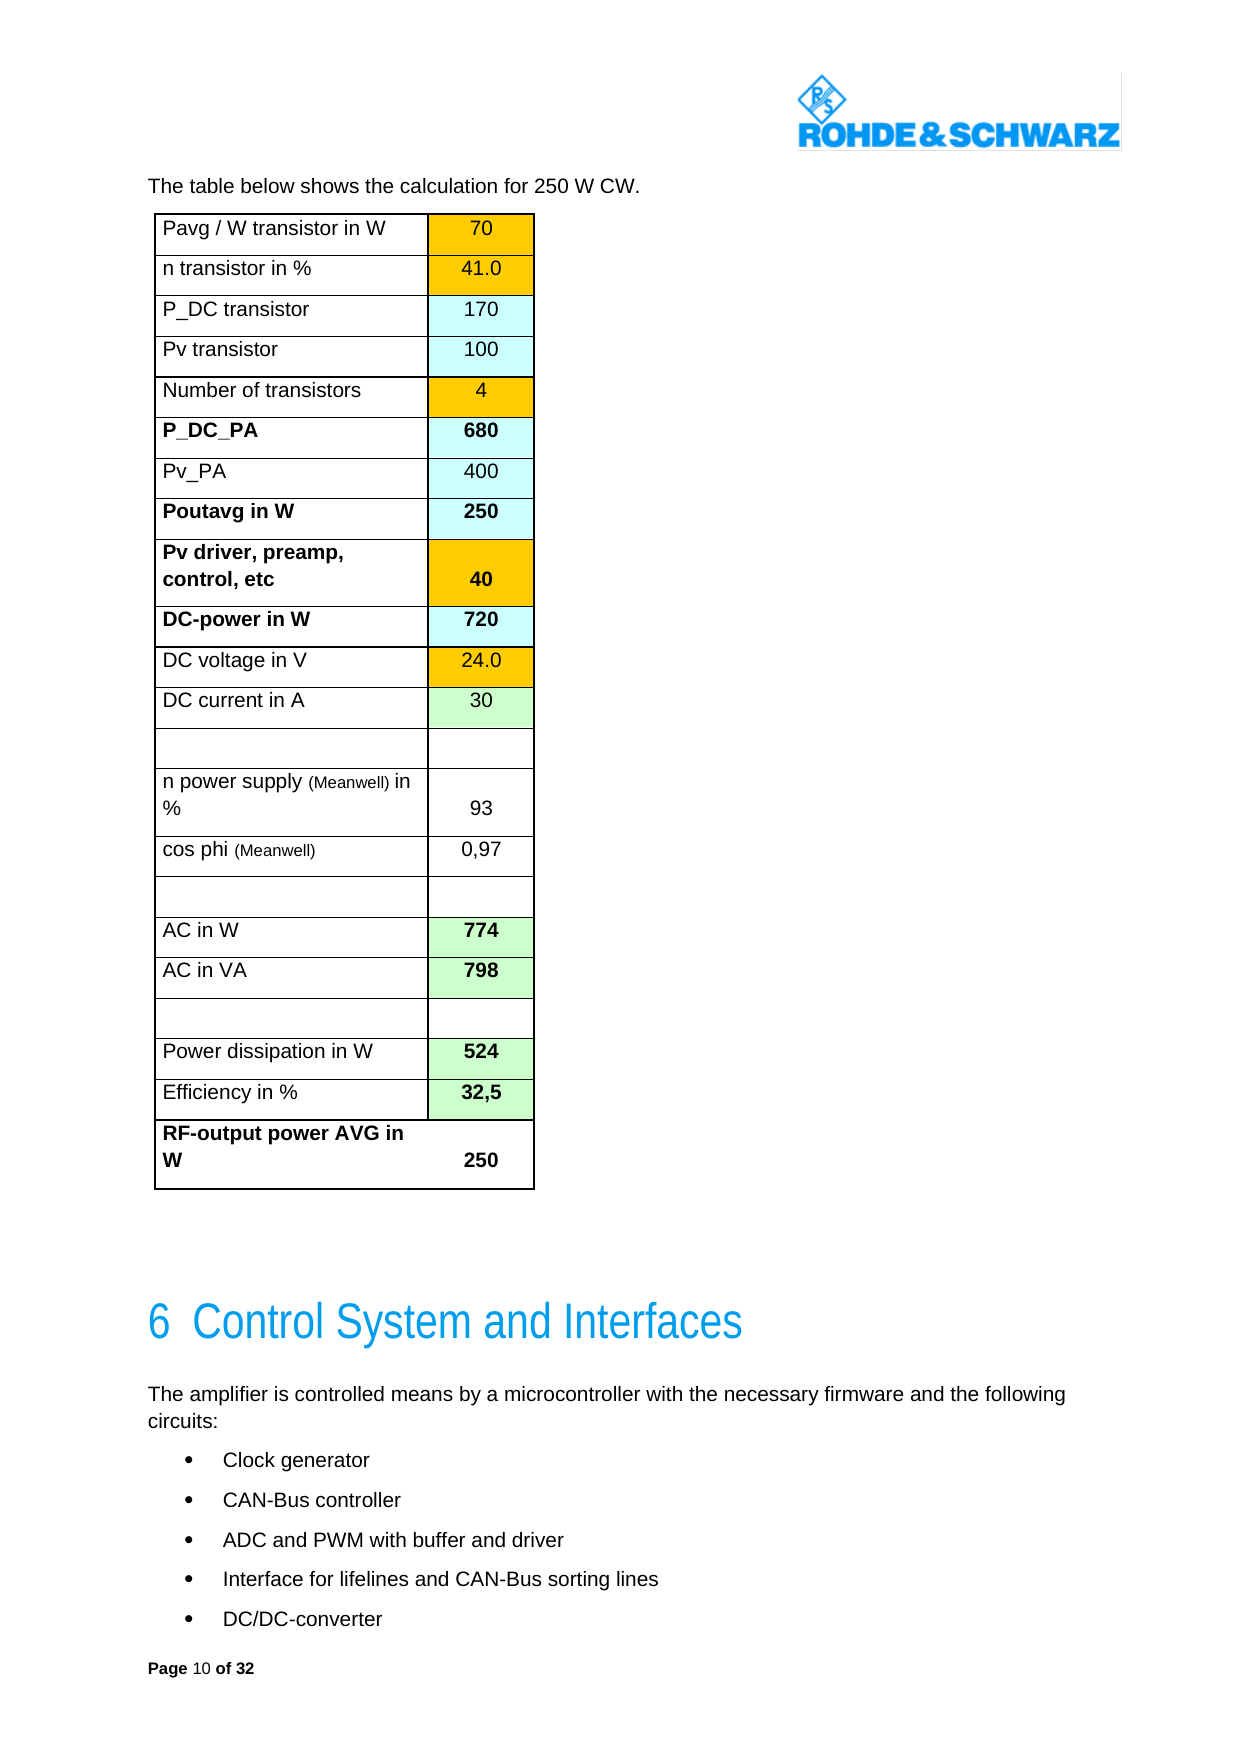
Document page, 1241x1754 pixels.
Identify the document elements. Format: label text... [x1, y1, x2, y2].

table_cell n power supply (Meanwell) in % [156, 769, 427, 836]
list ADC and PWM with buffer and driver [185, 1527, 1122, 1551]
table_cell 680 [429, 418, 533, 457]
list Interface for lifelines and CAN-Bus sorting lines [185, 1567, 1122, 1591]
table_cell 4 [429, 378, 533, 417]
table_cell [429, 999, 533, 1038]
table_cell Power dissipation in W [156, 1039, 427, 1079]
table_cell 524 [429, 1039, 533, 1079]
table_cell 250 [429, 499, 533, 538]
list Clock generator [185, 1448, 1122, 1472]
table_cell DC-power in W [156, 607, 427, 646]
table_cell 774 [429, 918, 533, 957]
table_cell 40 [429, 540, 533, 606]
subtitle Control System and Interfaces [148, 1292, 1122, 1349]
table_cell 400 [429, 459, 533, 498]
table_cell Efficiency in % [156, 1080, 427, 1119]
table_cell 32,5 [429, 1080, 533, 1119]
table_cell 30 [429, 688, 533, 727]
table_header Pavg / W transistor in W [156, 215, 427, 255]
table_cell [429, 729, 533, 768]
table_cell Pv transistor [156, 337, 427, 376]
table_cell [429, 877, 533, 917]
text The table below shows the calculation for 250 W CW. [148, 174, 1122, 198]
table_cell 170 [429, 296, 533, 336]
table_cell DC current in A [156, 688, 427, 727]
table_cell DC voltage in V [156, 648, 427, 687]
table_cell 0,97 [429, 837, 533, 876]
picture [797, 73, 1123, 152]
list DC/DC-converter [185, 1607, 1122, 1631]
table_cell [156, 729, 427, 768]
table_header 70 [429, 215, 533, 255]
table_cell P_DC transistor [156, 296, 427, 336]
table_cell Poutavg in W [156, 499, 427, 538]
table_cell 720 [429, 607, 533, 646]
table_cell RF-output power AVG in W [156, 1121, 428, 1188]
table_cell 250 [428, 1121, 533, 1188]
table_cell Number of transistors [156, 378, 427, 417]
table_cell AC in VA [156, 958, 427, 998]
table_cell Pv driver, preamp, control, etc [156, 540, 427, 606]
table_cell [156, 999, 427, 1038]
table_cell 41.0 [429, 256, 533, 295]
table_cell 93 [429, 769, 533, 836]
table_cell cos phi (Meanwell) [156, 837, 427, 876]
table_cell 24.0 [429, 648, 533, 687]
list CAN-Bus controller [185, 1488, 1122, 1512]
table_cell n transistor in % [156, 256, 427, 295]
table_cell AC in W [156, 918, 427, 957]
table_cell 798 [429, 958, 533, 998]
table_cell [156, 877, 427, 917]
table_cell P_DC_PA [156, 418, 427, 457]
table_cell 100 [429, 337, 533, 376]
table_cell Pv_PA [156, 459, 427, 498]
text The amplifier is controlled means by a microcontroller with the necessary firmware and the following circuits: [148, 1382, 1122, 1432]
